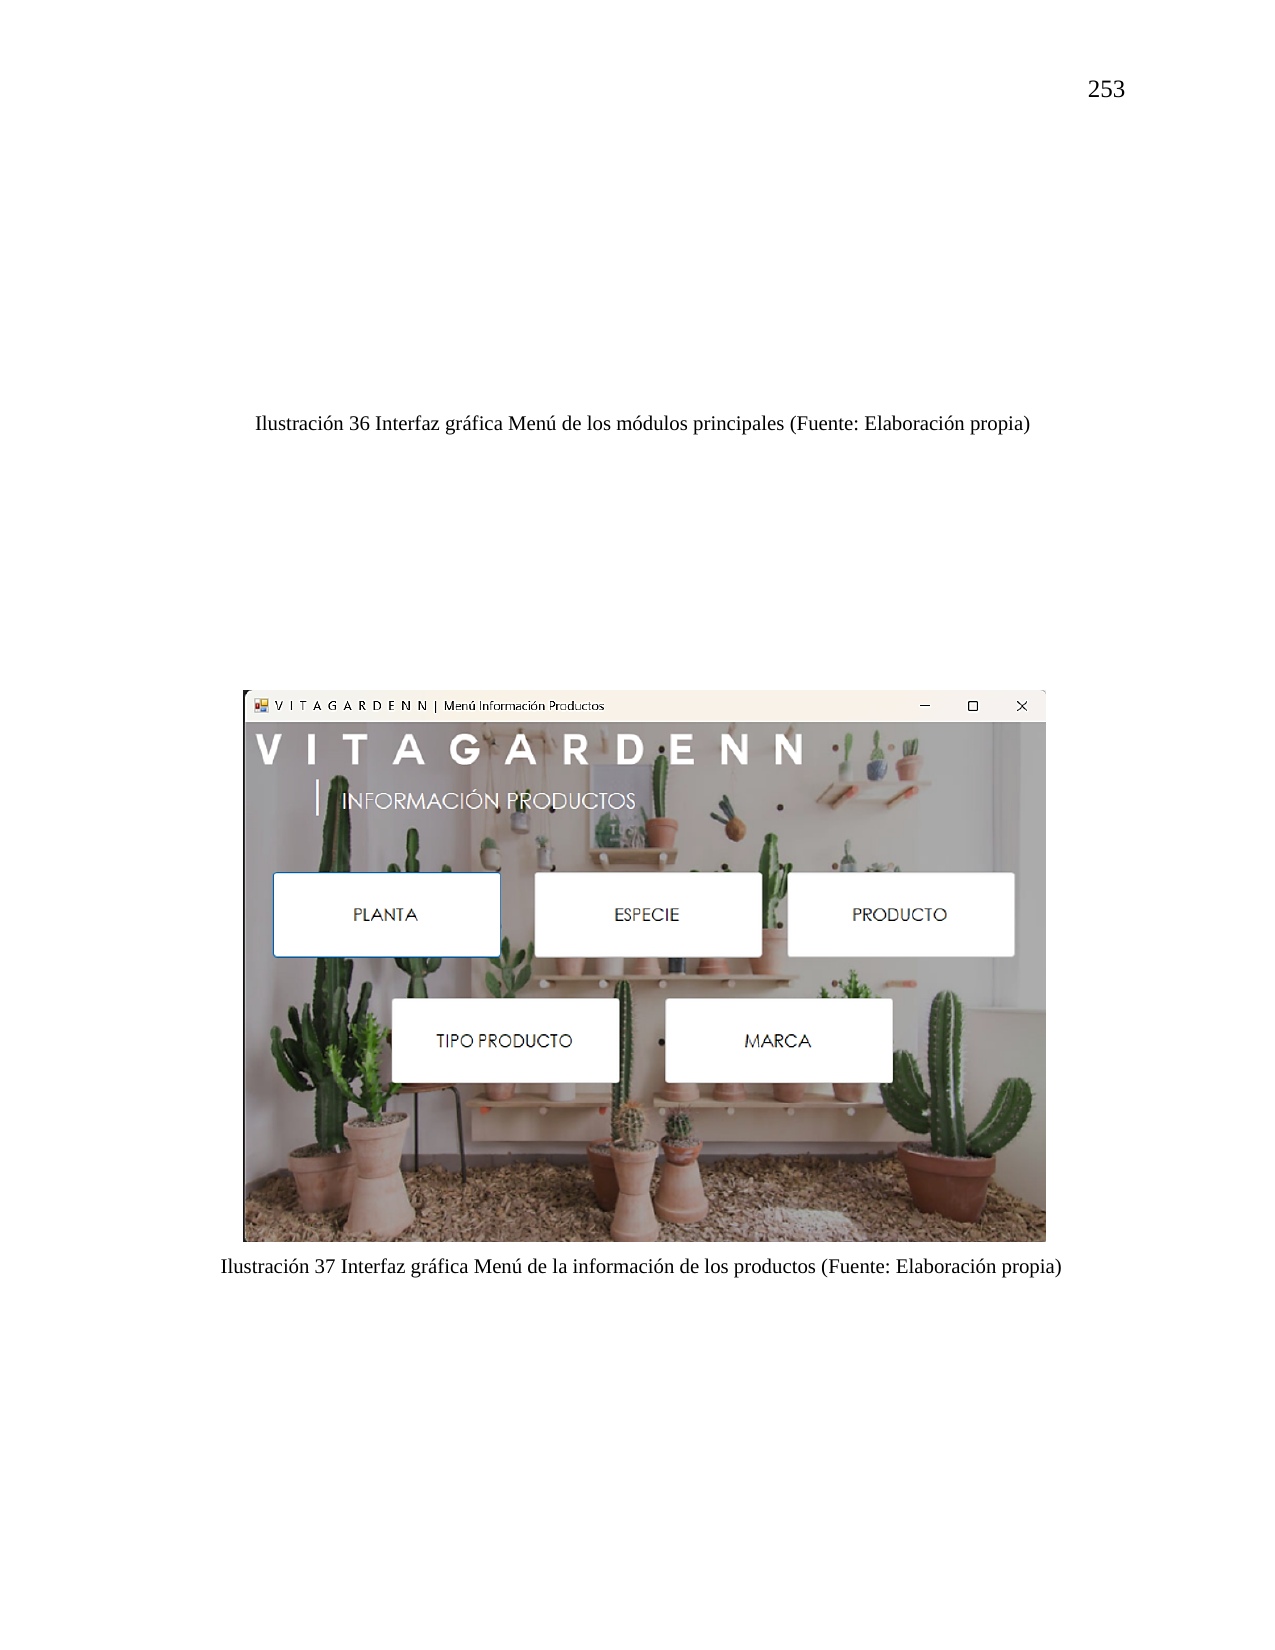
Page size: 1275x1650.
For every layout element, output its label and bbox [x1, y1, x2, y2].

picture [243, 690, 1046, 1242]
